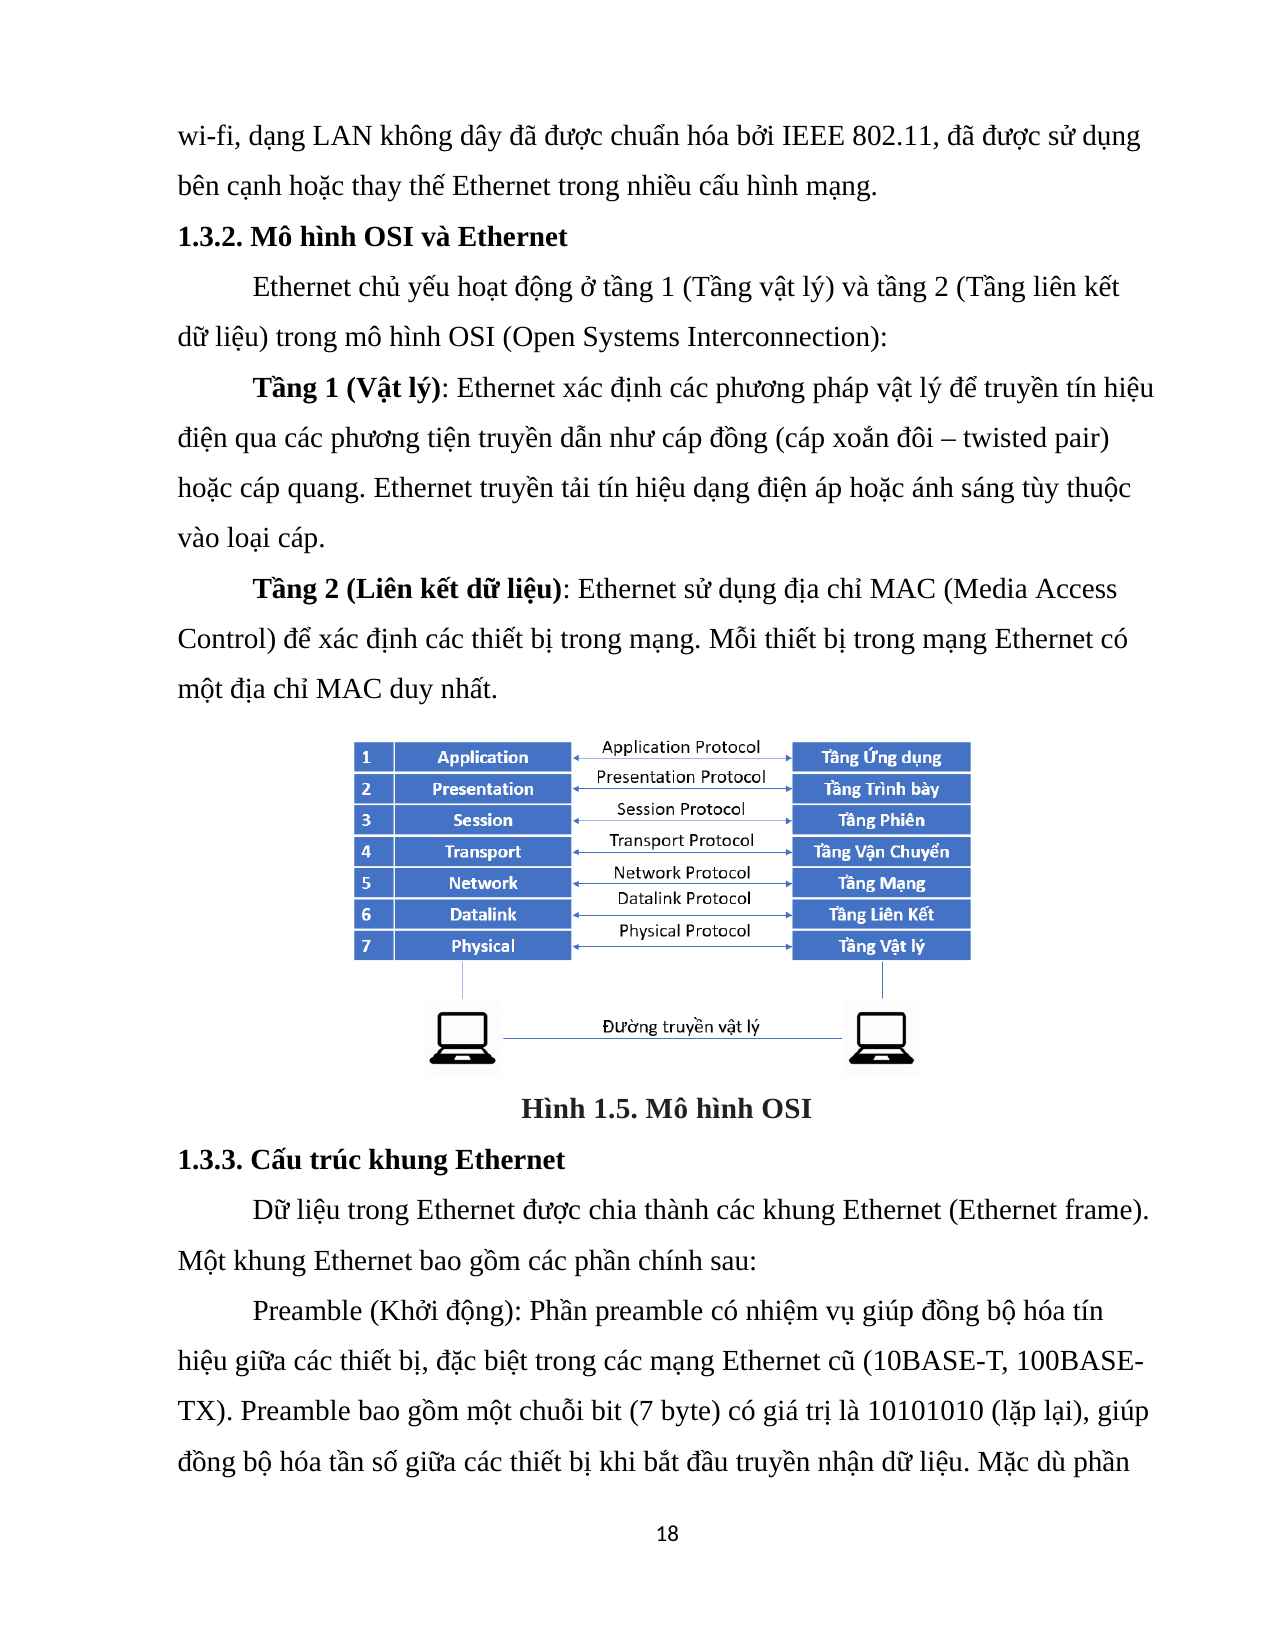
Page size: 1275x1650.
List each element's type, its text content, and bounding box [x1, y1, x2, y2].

text Dữ liệu trong Ethernet được chia thành các khung Ethernet (Ethernet frame). Một khung Ethernet bao gồm các phần chính sau: [177, 1192, 1157, 1276]
text Hình 1.5. Mô hình OSI [177, 1092, 1157, 1125]
subtitle 1.3.3. Cấu trúc khung Ethernet [177, 1142, 1157, 1176]
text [177, 118, 1157, 202]
text Tầng 2 (Liên kết dữ liệu): Ethernet sử dụng địa chỉ MAC (Media Access Control) để xác định các thiết bị trong mạng. Mỗi thiết bị trong mạng Ethernet có một địa chỉ MAC duy nhất. [177, 571, 1157, 705]
subtitle 1.3.2. Mô hình OSI và Ethernet [177, 219, 1157, 252]
text Tầng 1 (Vật lý): Ethernet xác định các phương pháp vật lý để truyền tín hiệu điện qua các phương tiện truyền dẫn như cáp đồng (cáp xoắn đôi – twisted pair) hoặc cáp quang. Ethernet truyền tải tín hiệu dạng điện áp hoặc ánh sáng tùy thuộc vào loại cáp. [177, 370, 1157, 554]
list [177, 1293, 1157, 1477]
text Ethernet chủ yếu hoạt động ở tầng 1 (Tầng vật lý) và tầng 2 (Tầng liên kết dữ liệu) trong mô hình OSI (Open Systems Interconnection): [177, 269, 1157, 353]
picture [314, 721, 1020, 1078]
